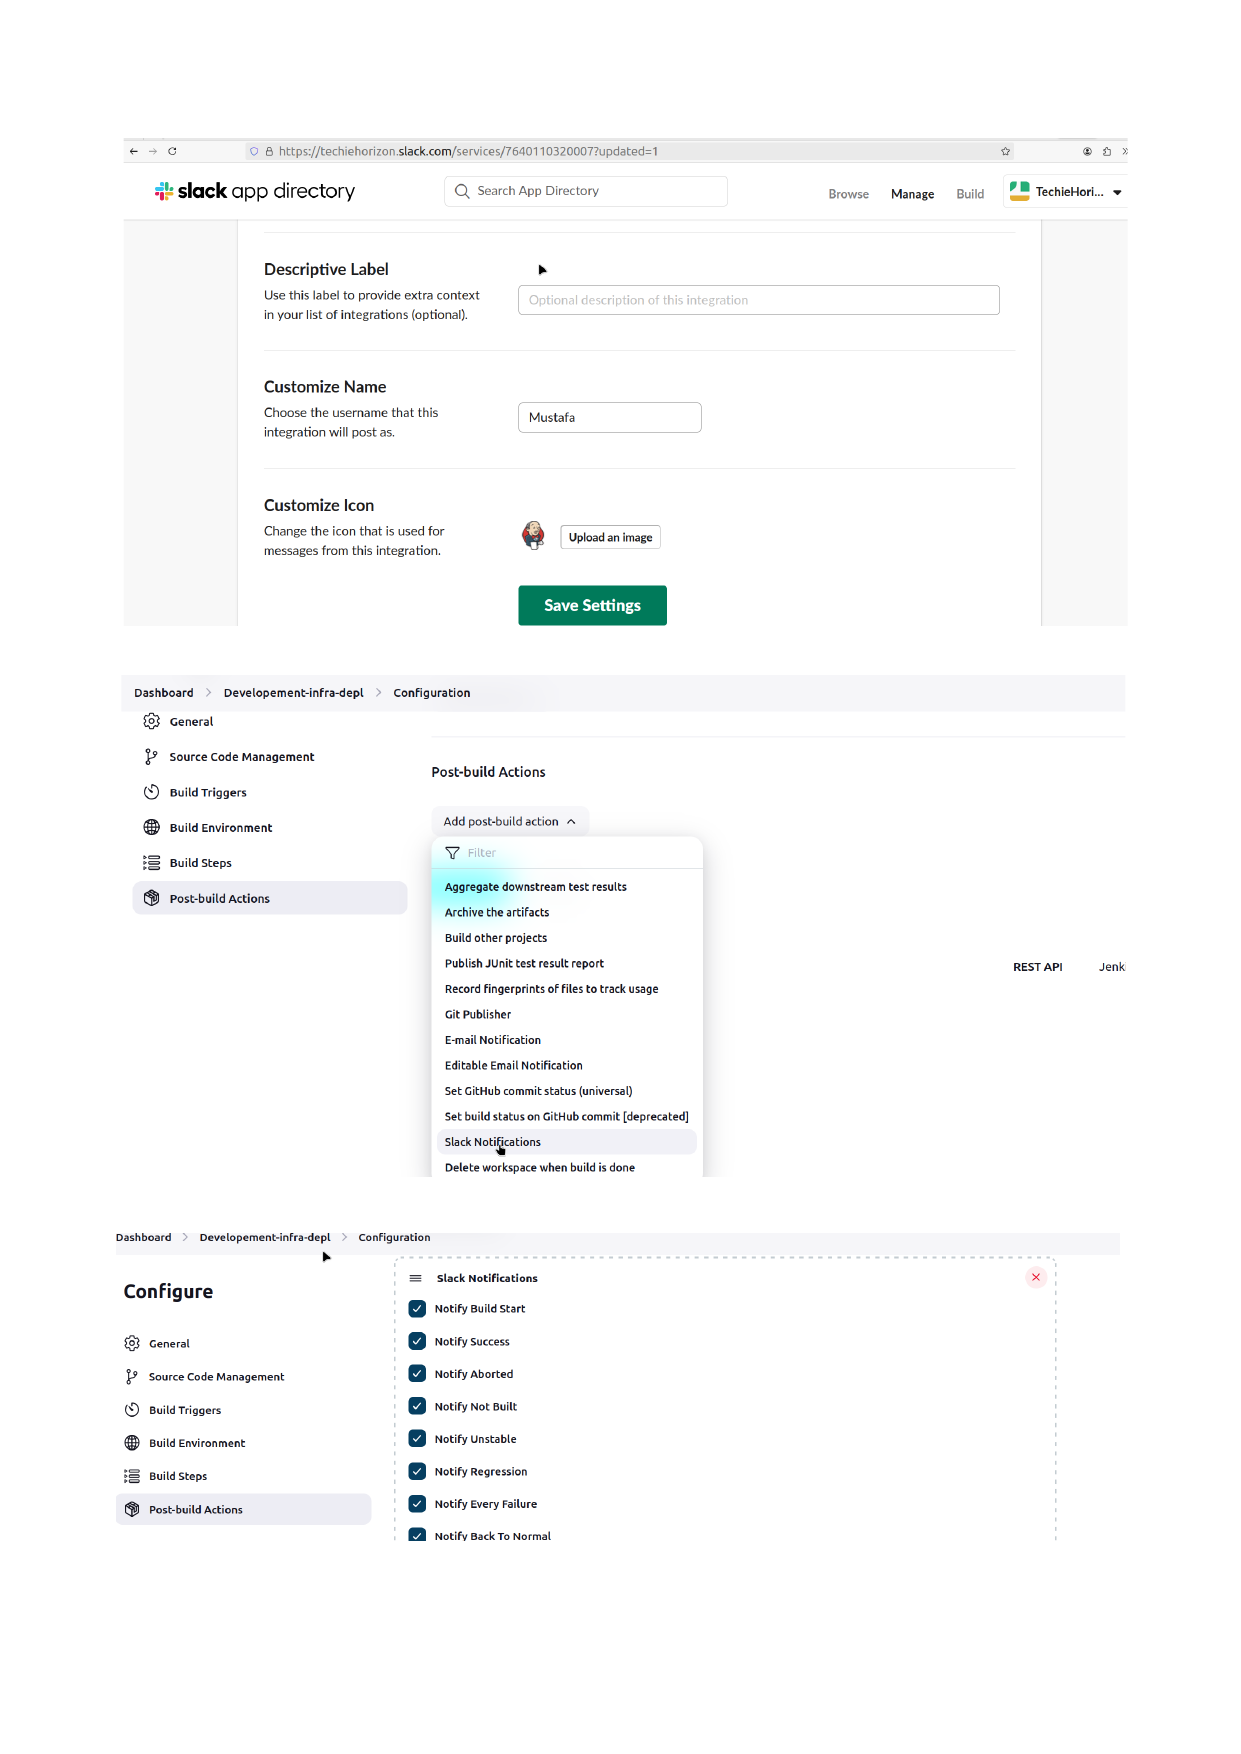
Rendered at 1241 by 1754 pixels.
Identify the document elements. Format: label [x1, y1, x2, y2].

picture [121, 675, 1126, 1177]
picture [116, 1233, 1120, 1541]
picture [123, 138, 1128, 626]
